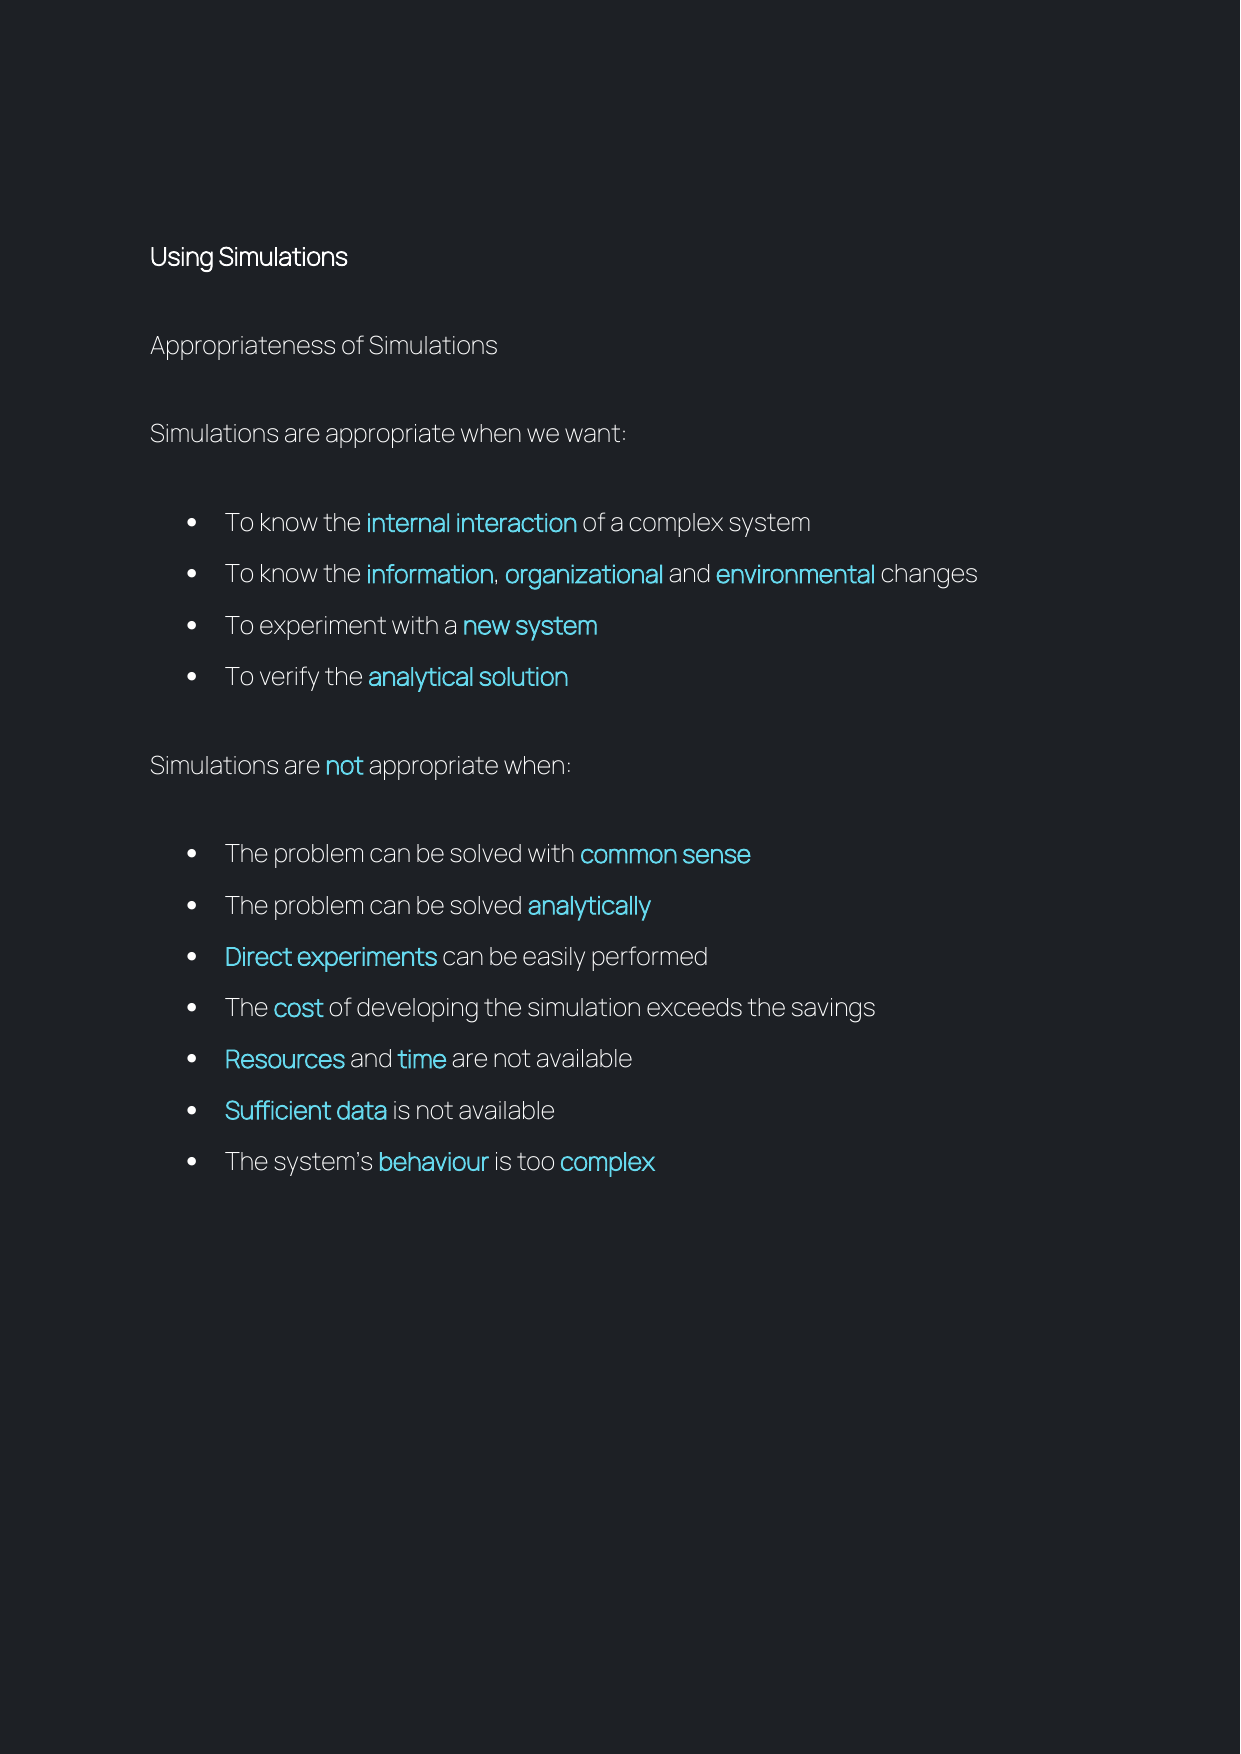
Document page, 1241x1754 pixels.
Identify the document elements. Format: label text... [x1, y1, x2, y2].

list To verify the analytical solution [187, 659, 1090, 693]
list The system’s behaviour is too complex [187, 1144, 1090, 1178]
list Resources and time are not available [187, 1041, 1090, 1075]
subtitle Appropriateness of Simulations [150, 327, 1090, 362]
list Sufficient data is not available [187, 1092, 1090, 1127]
subtitle Using Simulations [150, 239, 1090, 273]
list Direct experiments can be easily performed [187, 939, 1090, 973]
list To know the information, organizational and environmental changes [187, 556, 1090, 590]
text Simulations are not appropriate when: [150, 747, 1090, 782]
list The cost of developing the simulation exceeds the savings [187, 990, 1090, 1024]
list To know the internal interaction of a complex system [187, 505, 1090, 539]
list To experiment with a new system [187, 607, 1090, 642]
list The problem can be solved analytically [187, 887, 1090, 922]
list The problem can be solved with common sense [187, 836, 1090, 870]
text Simulations are appropriate when we want: [150, 416, 1090, 450]
